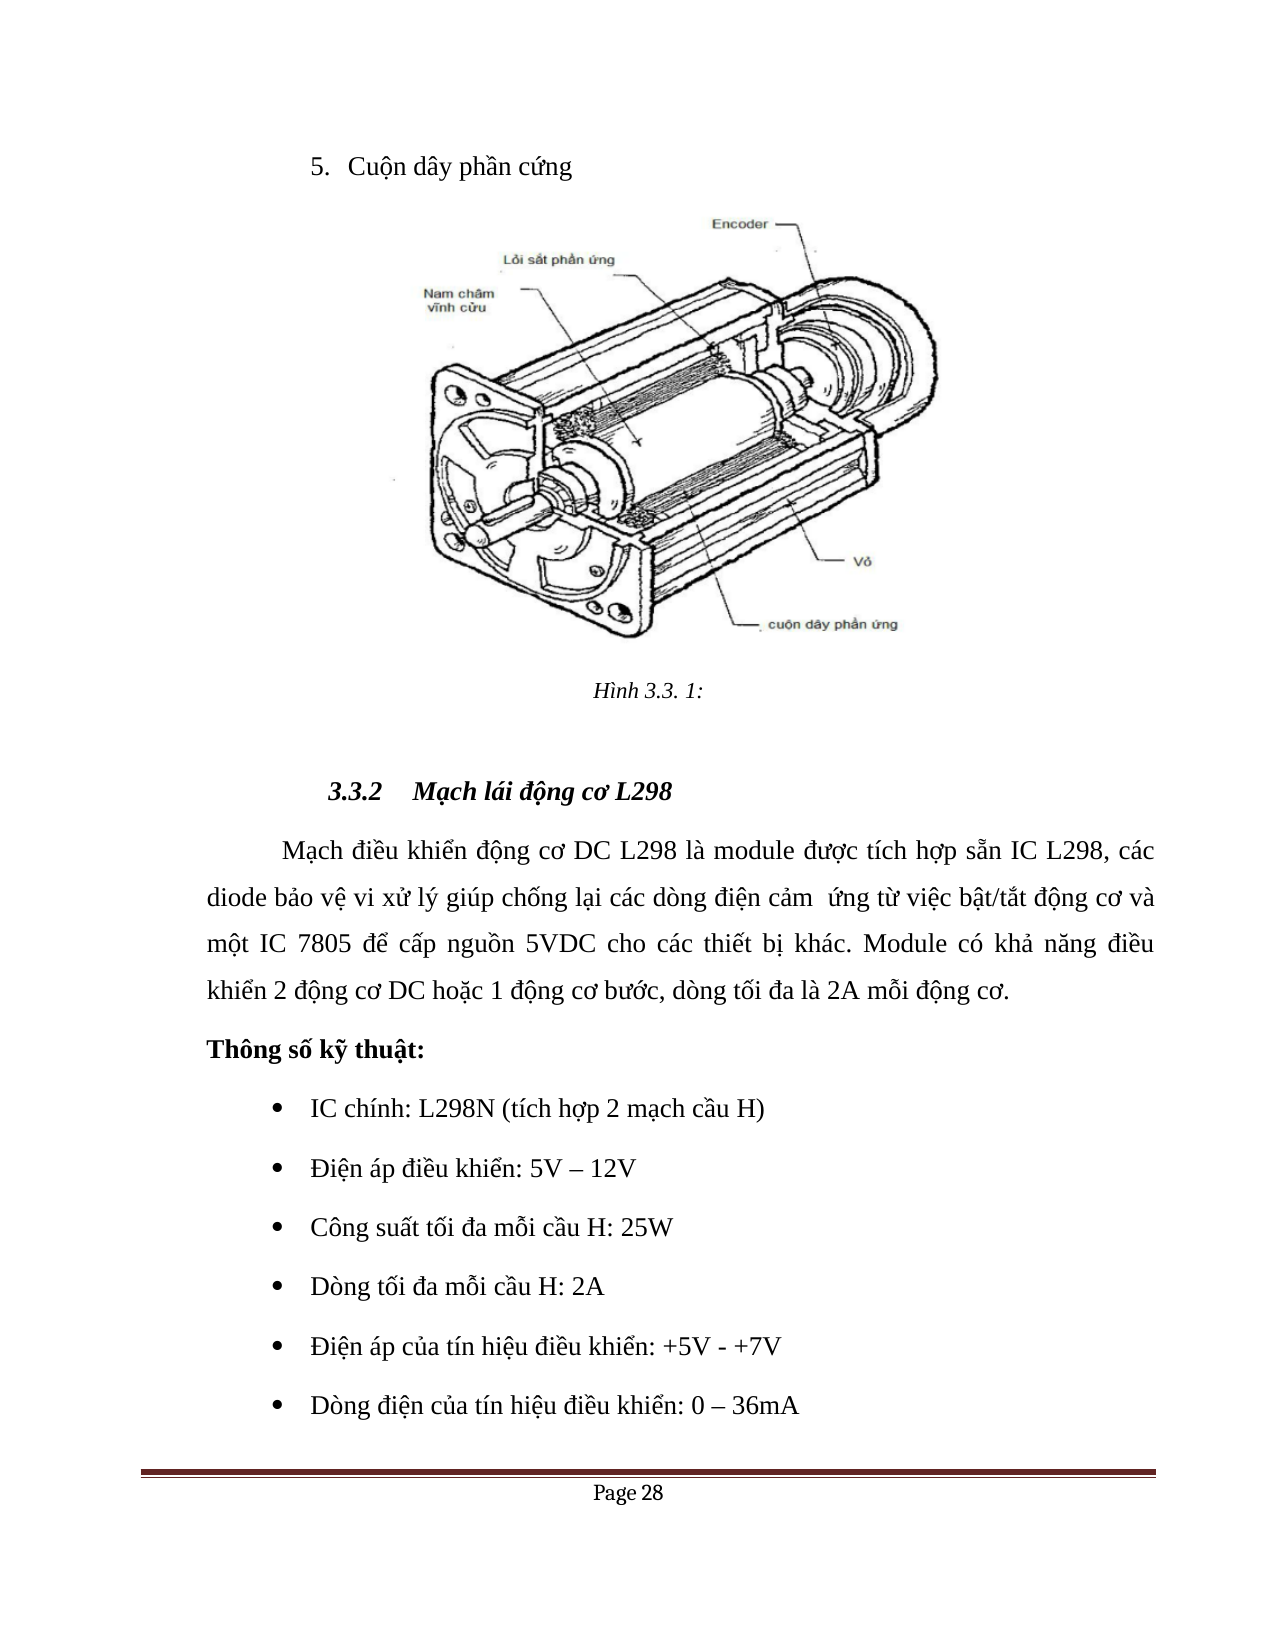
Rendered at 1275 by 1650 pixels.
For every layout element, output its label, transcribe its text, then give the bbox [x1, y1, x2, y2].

list IC chính: L298N (tích hợp 2 mạch cầu H) [273, 1092, 1156, 1124]
picture [368, 209, 1004, 650]
list Công suất tối đa mỗi cầu H: 25W [273, 1211, 1156, 1242]
text Thông số kỹ thuật: [206, 1033, 1156, 1064]
list Dòng tối đa mỗi cầu H: 2A [273, 1271, 1156, 1302]
list Điện áp của tín hiệu điều khiển: +5V - +7V [273, 1330, 1156, 1361]
subtitle Mạch lái động cơ L298 [328, 775, 1132, 806]
text Mạch điều khiển động cơ DC L298 là module được tích hợp sẵn IC L298, các diode bảo vệ vi xử lý giúp chống lại các dòng điện cảm ứng từ việc bật/tắt động cơ và một IC 7805 để cấp nguồn 5VDC cho các thiết bị khác. Module có khả năng điều khiển 2 động cơ DC hoặc 1 động cơ bước, dòng tối đa là 2A mỗi động cơ. [207, 834, 1156, 1005]
list Điện áp điều khiển: 5V – 12V [273, 1152, 1156, 1183]
text Hình 3.3. 1: [141, 677, 1156, 703]
list Cuộn dây phần cứng [310, 150, 1156, 181]
list Dòng điện của tín hiệu điều khiển: 0 – 36mA [273, 1389, 1156, 1421]
